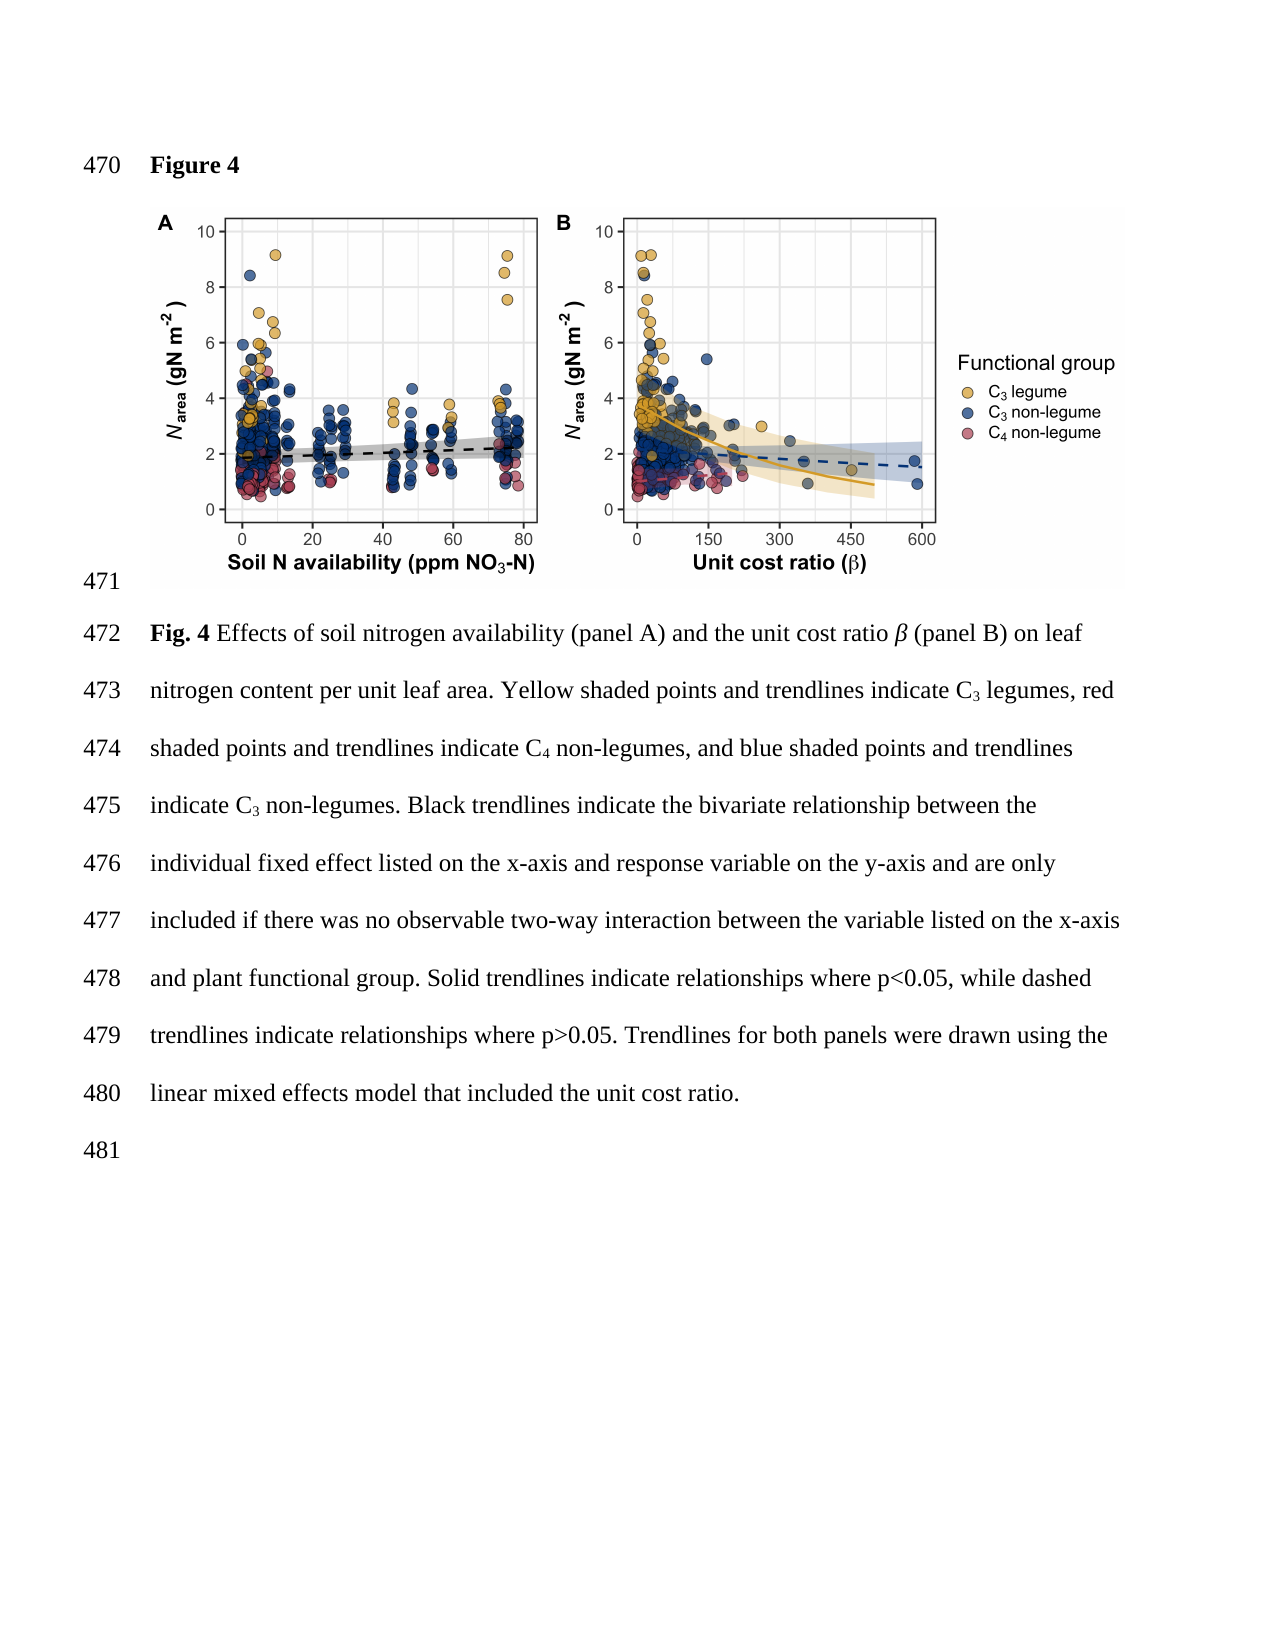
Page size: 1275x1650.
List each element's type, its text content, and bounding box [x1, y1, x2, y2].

text Figure 4 [150, 150, 1125, 179]
picture [150, 207, 1125, 589]
text Fig. 4 Effects of soil nitrogen availability (panel A) and the unit cost ratio β (panel B) on leaf nitrogen content per unit leaf area. Yellow shaded points and trendlines indicate C3 legumes, red shaded points and trendlines indicate C4 non-legumes, and blue shaded points and trendlines indicate C3 non-legumes. Black trendlines indicate the bivariate relationship between the individual fixed effect listed on the x-axis and response variable on the y-axis and are only included if there was no observable two-way interaction between the variable listed on the x-axis and plant functional group. Solid trendlines indicate relationships where p<0.05, while dashed trendlines indicate relationships where p>0.05. Trendlines for both panels were drawn using the linear mixed effects model that included the unit cost ratio. [150, 618, 1125, 1107]
